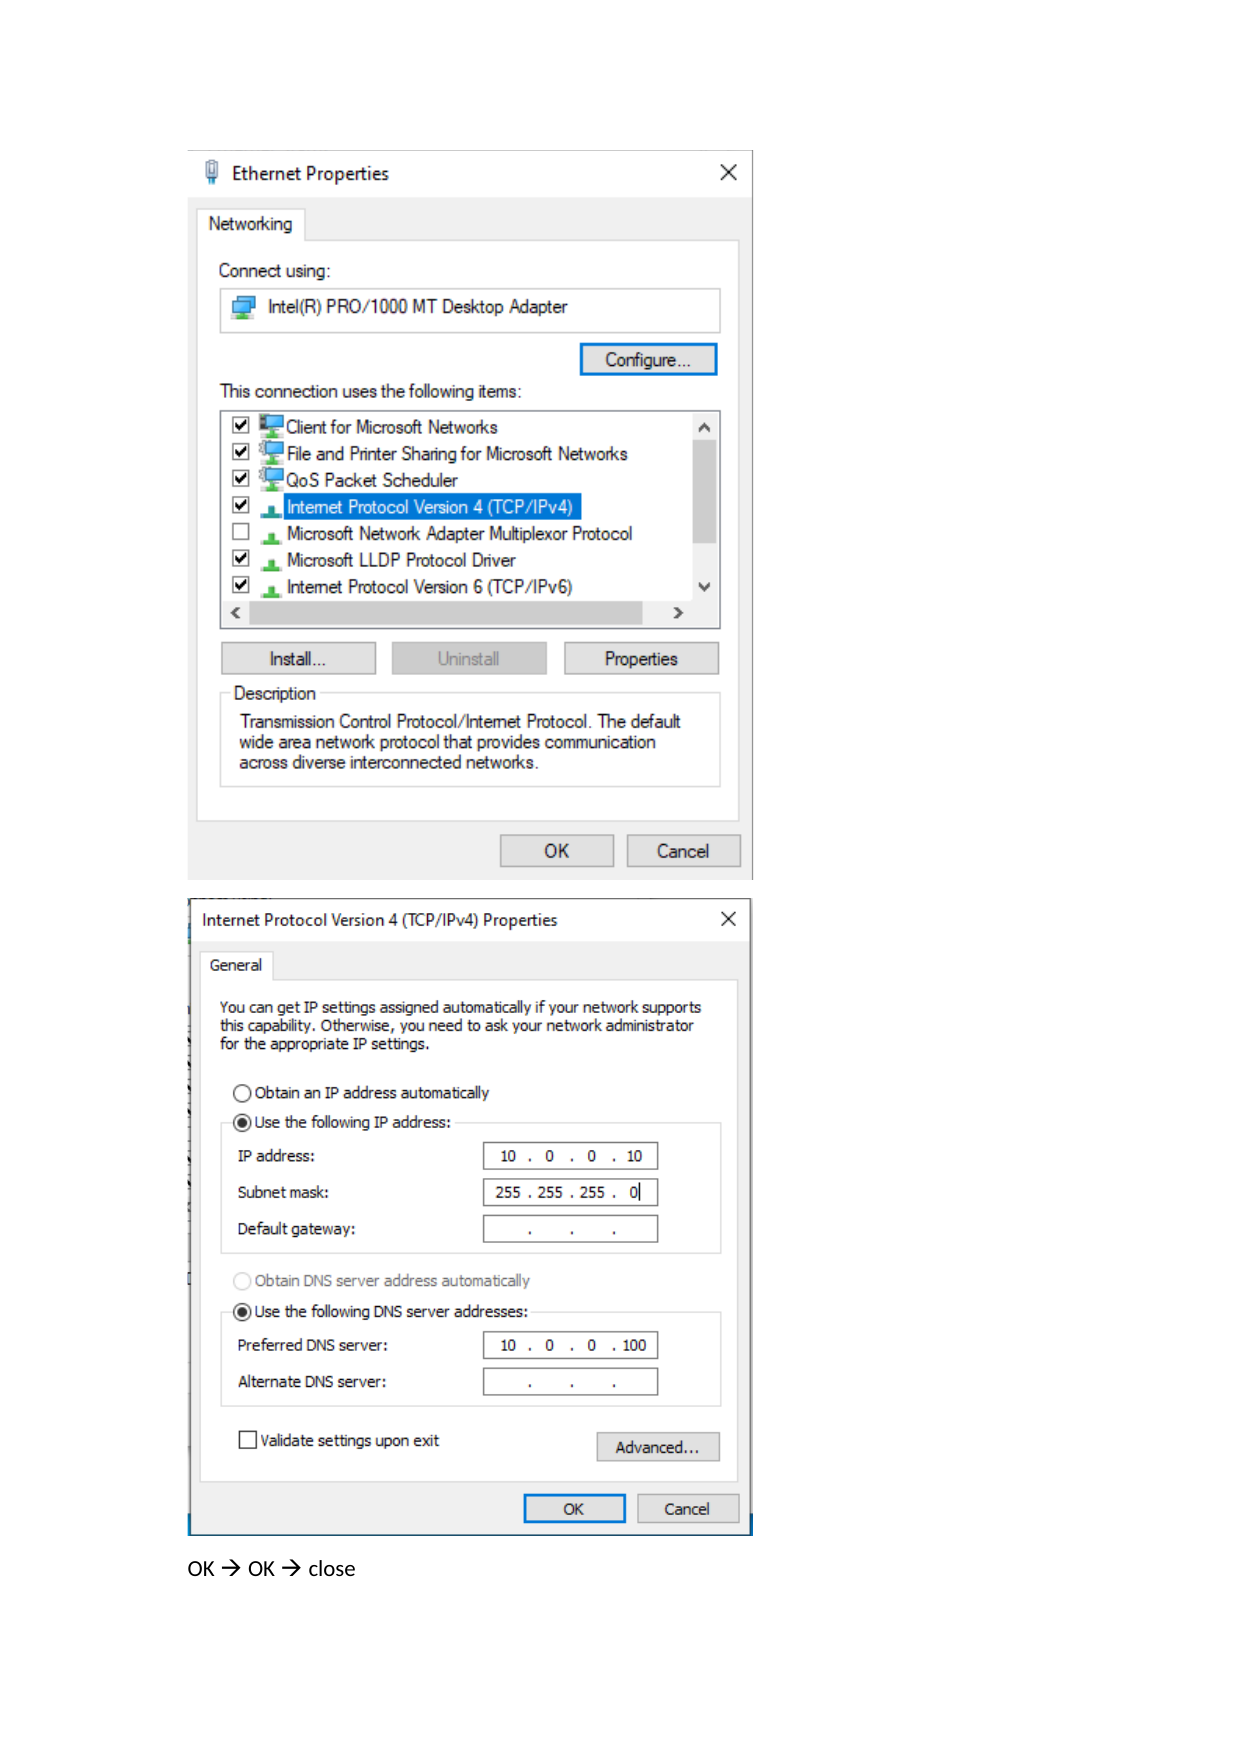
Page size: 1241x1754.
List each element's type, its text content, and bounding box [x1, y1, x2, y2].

picture [187, 898, 753, 1536]
text OK OK close [187, 1554, 1053, 1582]
picture [187, 150, 754, 880]
